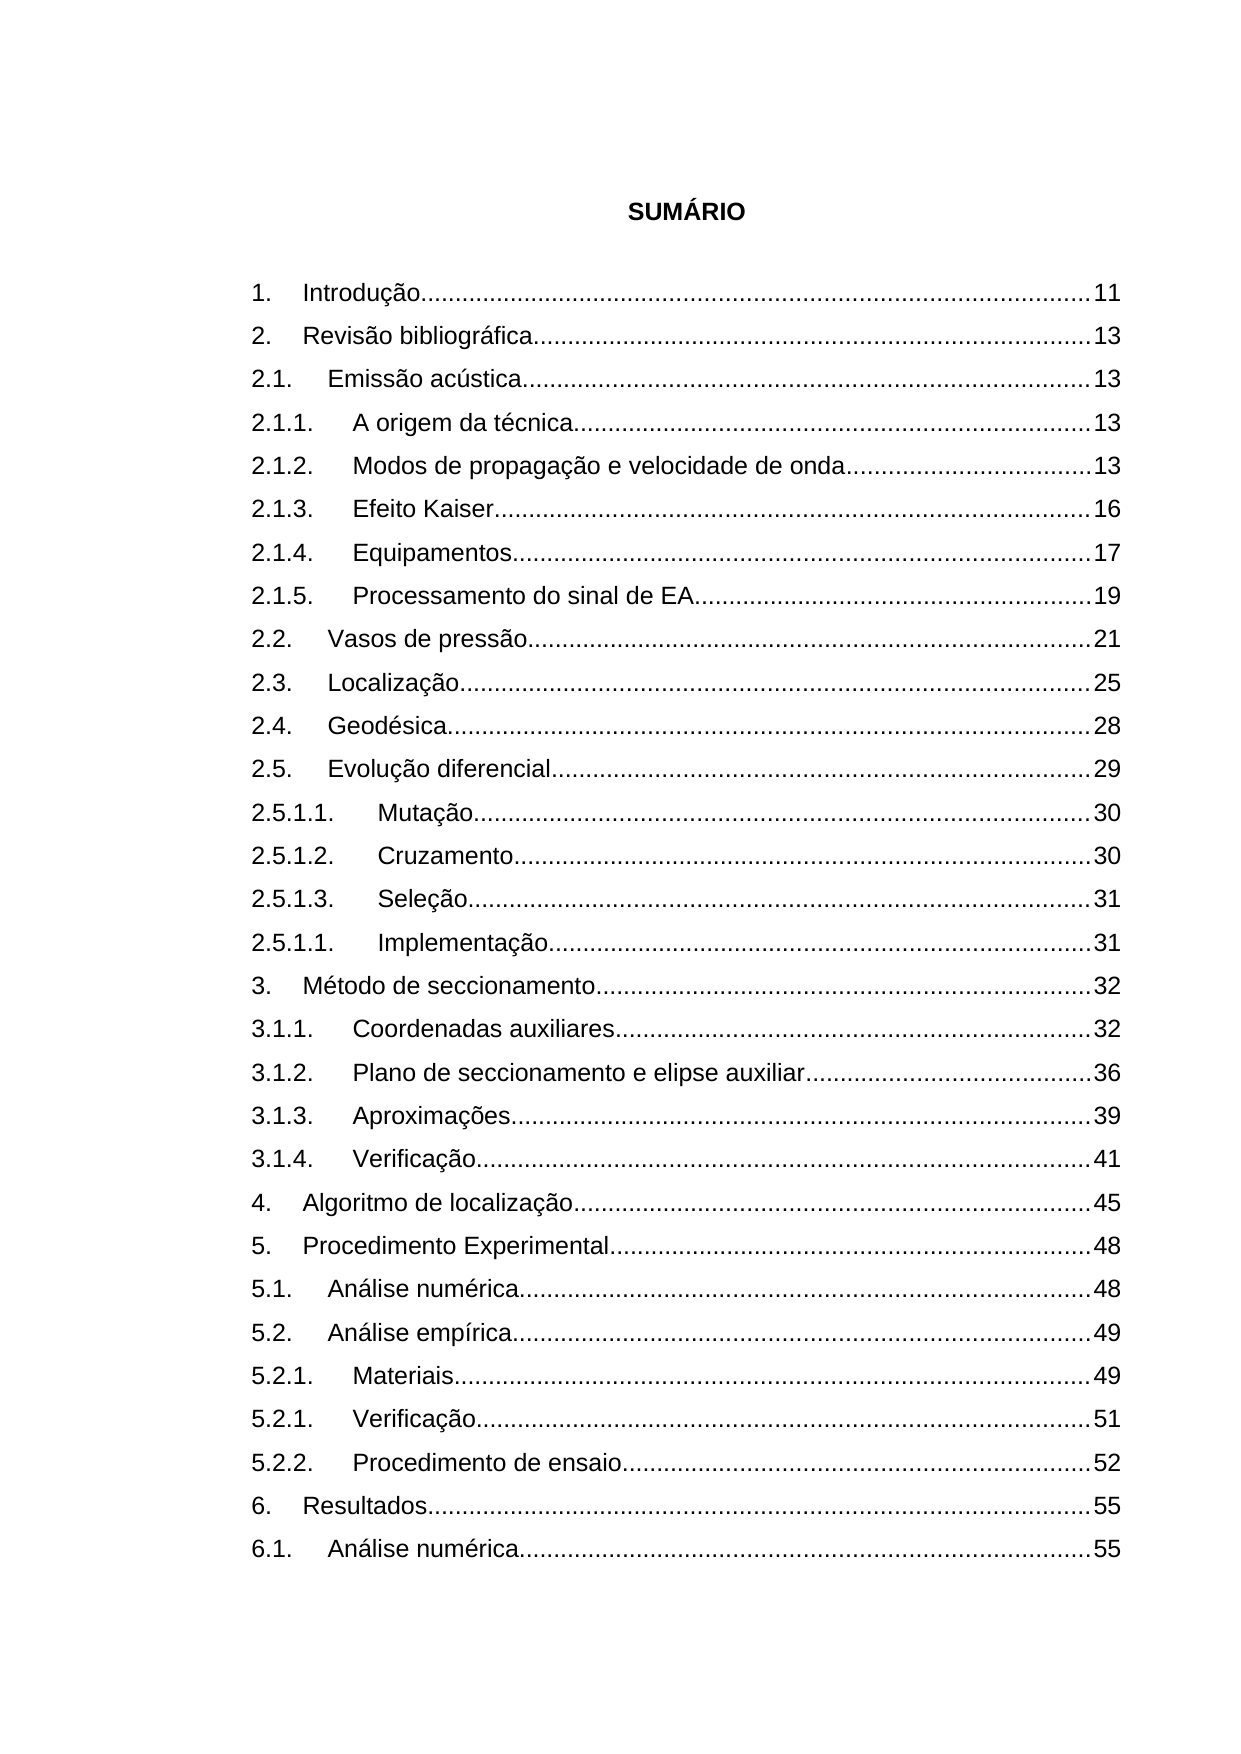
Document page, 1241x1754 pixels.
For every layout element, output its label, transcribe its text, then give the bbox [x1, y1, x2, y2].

text 6. Resultados 55 [177, 1491, 1122, 1520]
text 2.1. Emissão acústica 13 [177, 364, 1122, 393]
text 5. Procedimento Experimental 48 [177, 1231, 1122, 1260]
text 2.1.3. Efeito Kaiser 16 [177, 494, 1122, 523]
text 2.5.1.3. Seleção 31 [177, 884, 1122, 913]
text 2.1.1. A origem da técnica 13 [177, 408, 1122, 437]
text 3.1.1. Coordenadas auxiliares 32 [177, 1014, 1122, 1043]
text 1. Introdução 11 [177, 278, 1122, 307]
text 2.4. Geodésica 28 [177, 711, 1122, 740]
text 2.3. Localização 25 [177, 668, 1122, 697]
text 2. Revisão bibliográfica 13 [177, 321, 1122, 350]
text 2.1.4. Equipamentos 17 [177, 538, 1122, 567]
text 3.1.3. Aproximações 39 [177, 1101, 1122, 1130]
text 2.1.5. Processamento do sinal de EA 19 [177, 581, 1122, 610]
text 5.2. Análise empírica 49 [177, 1318, 1122, 1347]
text 6.1. Análise numérica 55 [177, 1534, 1122, 1563]
text 3. Método de seccionamento 32 [177, 971, 1122, 1000]
text 2.2. Vasos de pressão 21 [177, 624, 1122, 653]
text 4. Algoritmo de localização 45 [177, 1188, 1122, 1217]
text 2.5.1.2. Cruzamento 30 [177, 841, 1122, 870]
text 2.5.1.1. Mutação 30 [177, 798, 1122, 827]
title SUMÁRIO [177, 197, 1122, 226]
text 5.2.1. Verificação 51 [177, 1404, 1122, 1433]
text 3.1.4. Verificação 41 [177, 1144, 1122, 1173]
text 3.1.2. Plano de seccionamento e elipse auxiliar 36 [177, 1058, 1122, 1087]
text 2.5.1.1. Implementação 31 [177, 928, 1122, 957]
text 5.2.2. Procedimento de ensaio 52 [177, 1448, 1122, 1477]
text 2.5. Evolução diferencial 29 [177, 754, 1122, 783]
text 2.1.2. Modos de propagação e velocidade de onda 13 [177, 451, 1122, 480]
text 5.1. Análise numérica 48 [177, 1274, 1122, 1303]
text 5.2.1. Materiais 49 [177, 1361, 1122, 1390]
